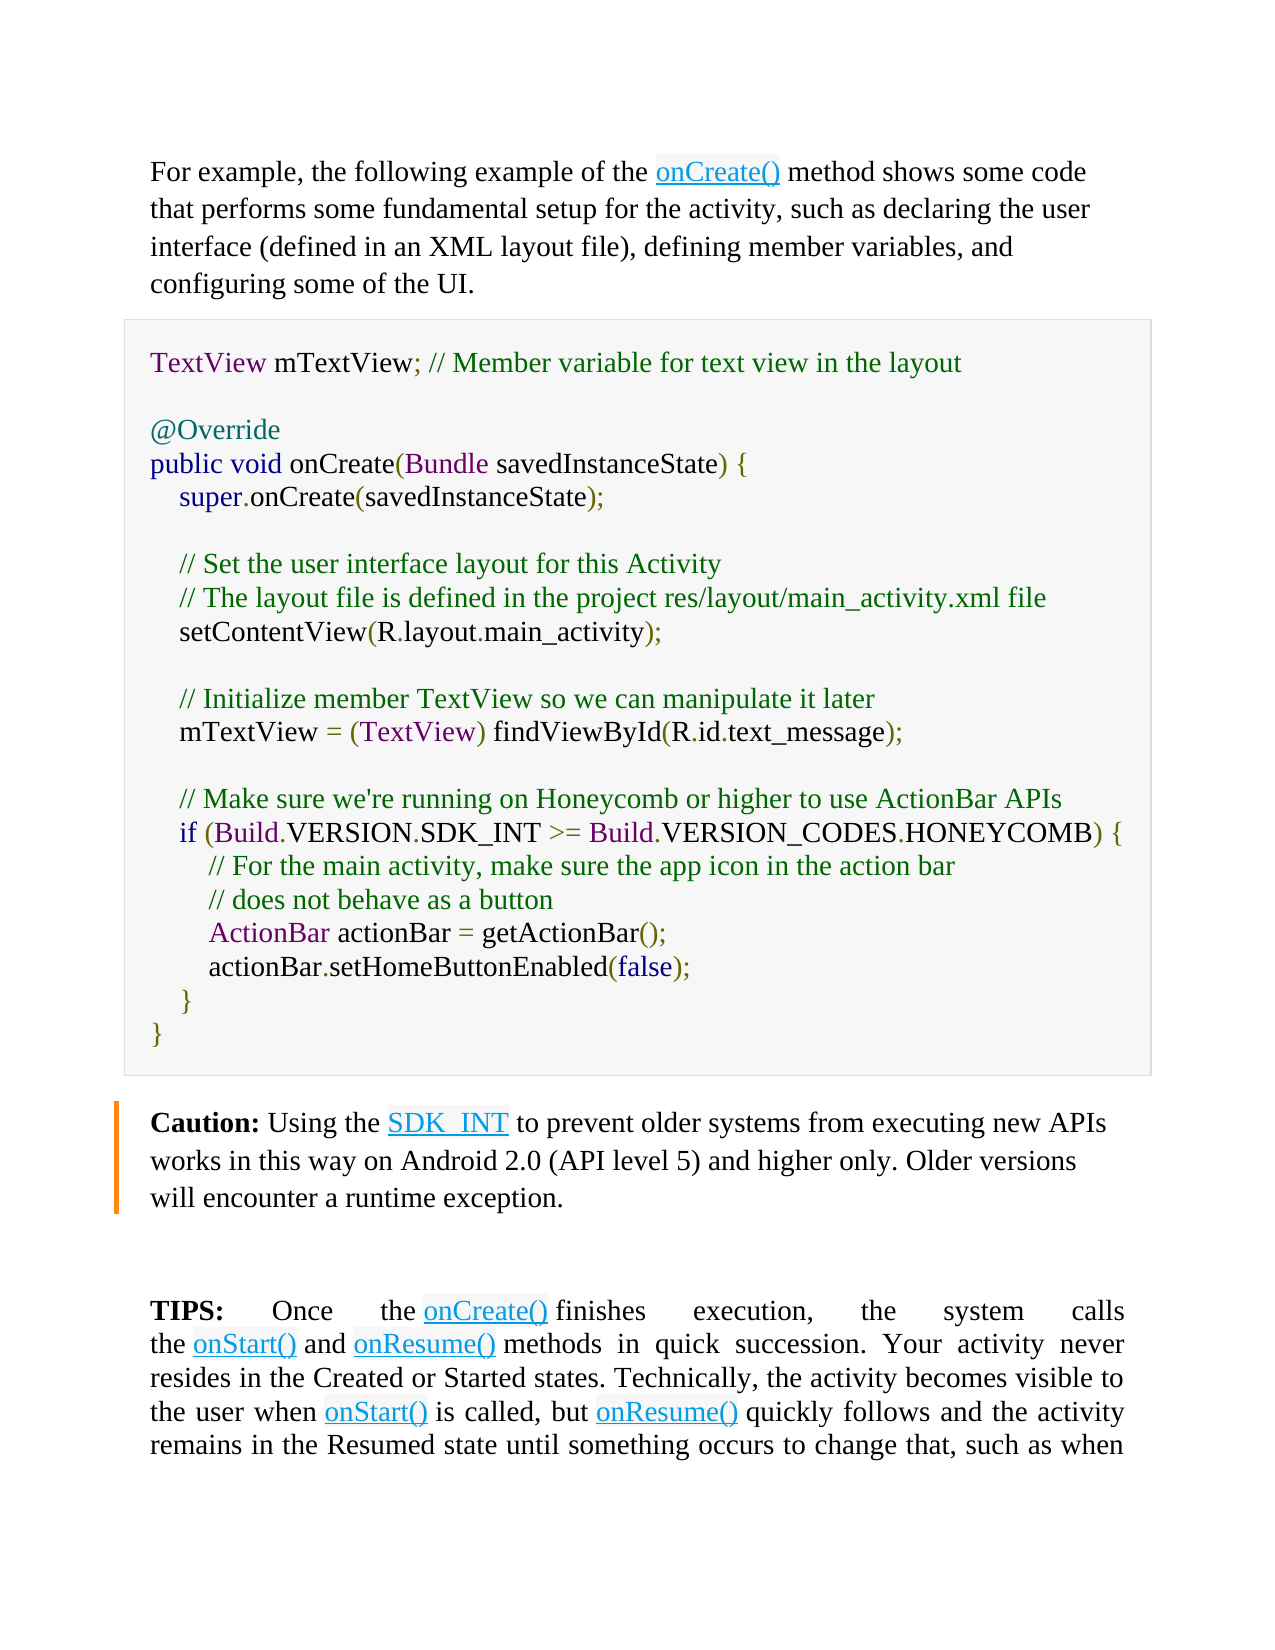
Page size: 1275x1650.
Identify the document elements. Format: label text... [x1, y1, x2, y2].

text For example, the following example of the onCreate() method shows some code that performs some fundamental setup for the activity, such as declaring the user interface (defined in an XML layout file), defining member variables, and configuring some of the UI. [150, 150, 1125, 300]
text TextView mTextView; // Member variable for text view in the layout @Override public void onCreate(Bundle savedInstanceState) { super.onCreate(savedInstanceState); // Set the user interface layout for this Activity // The layout file is defined in the project res/layout/main_activity.xml file setContentView(R.layout.main_activity); // Initialize member TextView so we can manipulate it later mTextView = (TextView) findViewById(R.id.text_message); // Make sure we're running on Honeycomb or higher to use ActionBar APIs if (Build.VERSION.SDK_INT >= Build.VERSION_CODES.HONEYCOMB) { // For the main activity, make sure the app icon in the action bar // does not behave as a button ActionBar actionBar = getActionBar(); actionBar.setHomeButtonEnabled(false); } } [125, 320, 1150, 1075]
text Caution: Using the SDK_INT to prevent older systems from executing new APIs works in this way on Android 2.0 (API level 5) and higher only. Older versions will encounter a runtime exception. [119, 1101, 1125, 1214]
